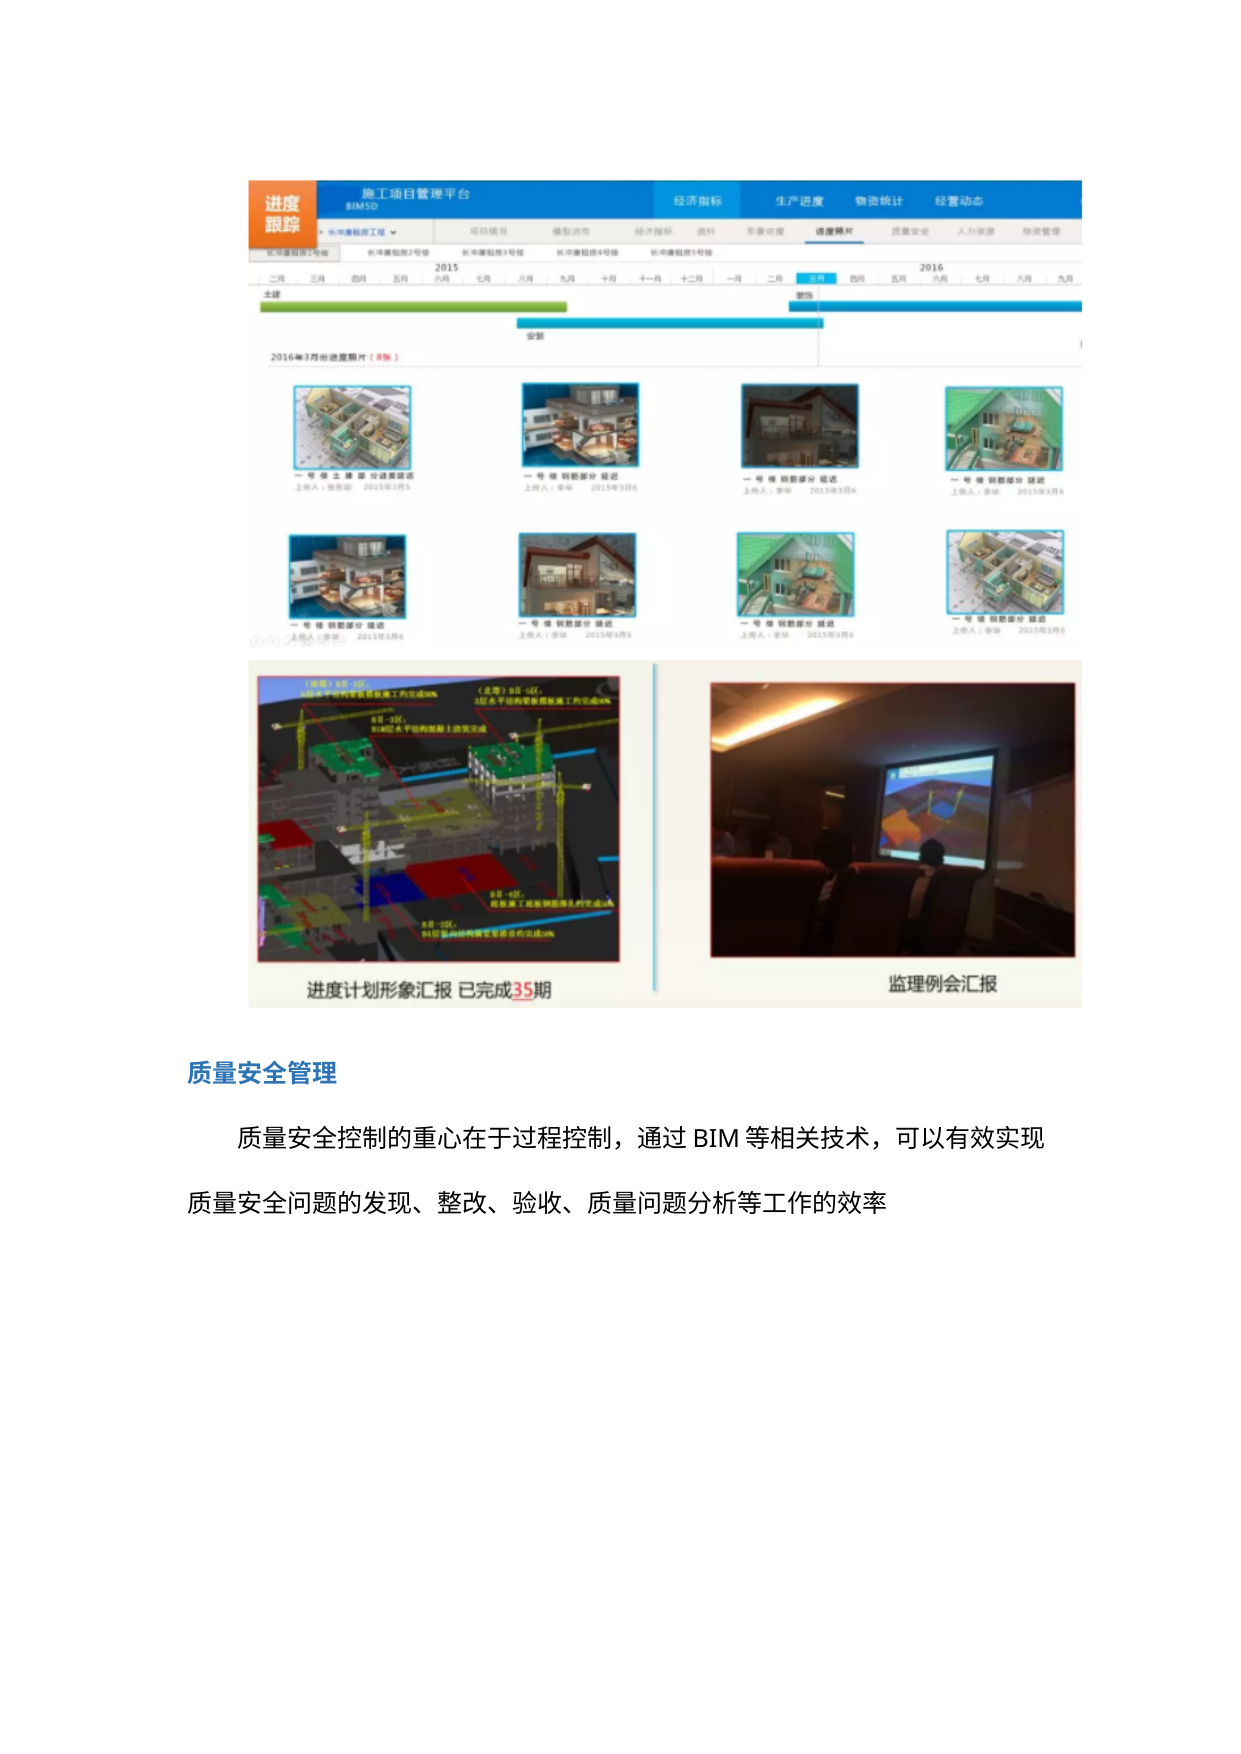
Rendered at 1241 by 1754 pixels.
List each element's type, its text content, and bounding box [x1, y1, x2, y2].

text 质量安全控制的重心在于过程控制，通过BIM等相关技术，可以有效实现质量安全问题的发现、整改、验收、质量问题分析等工作的效率 [187, 1104, 1053, 1234]
picture [237, 162, 1103, 1020]
